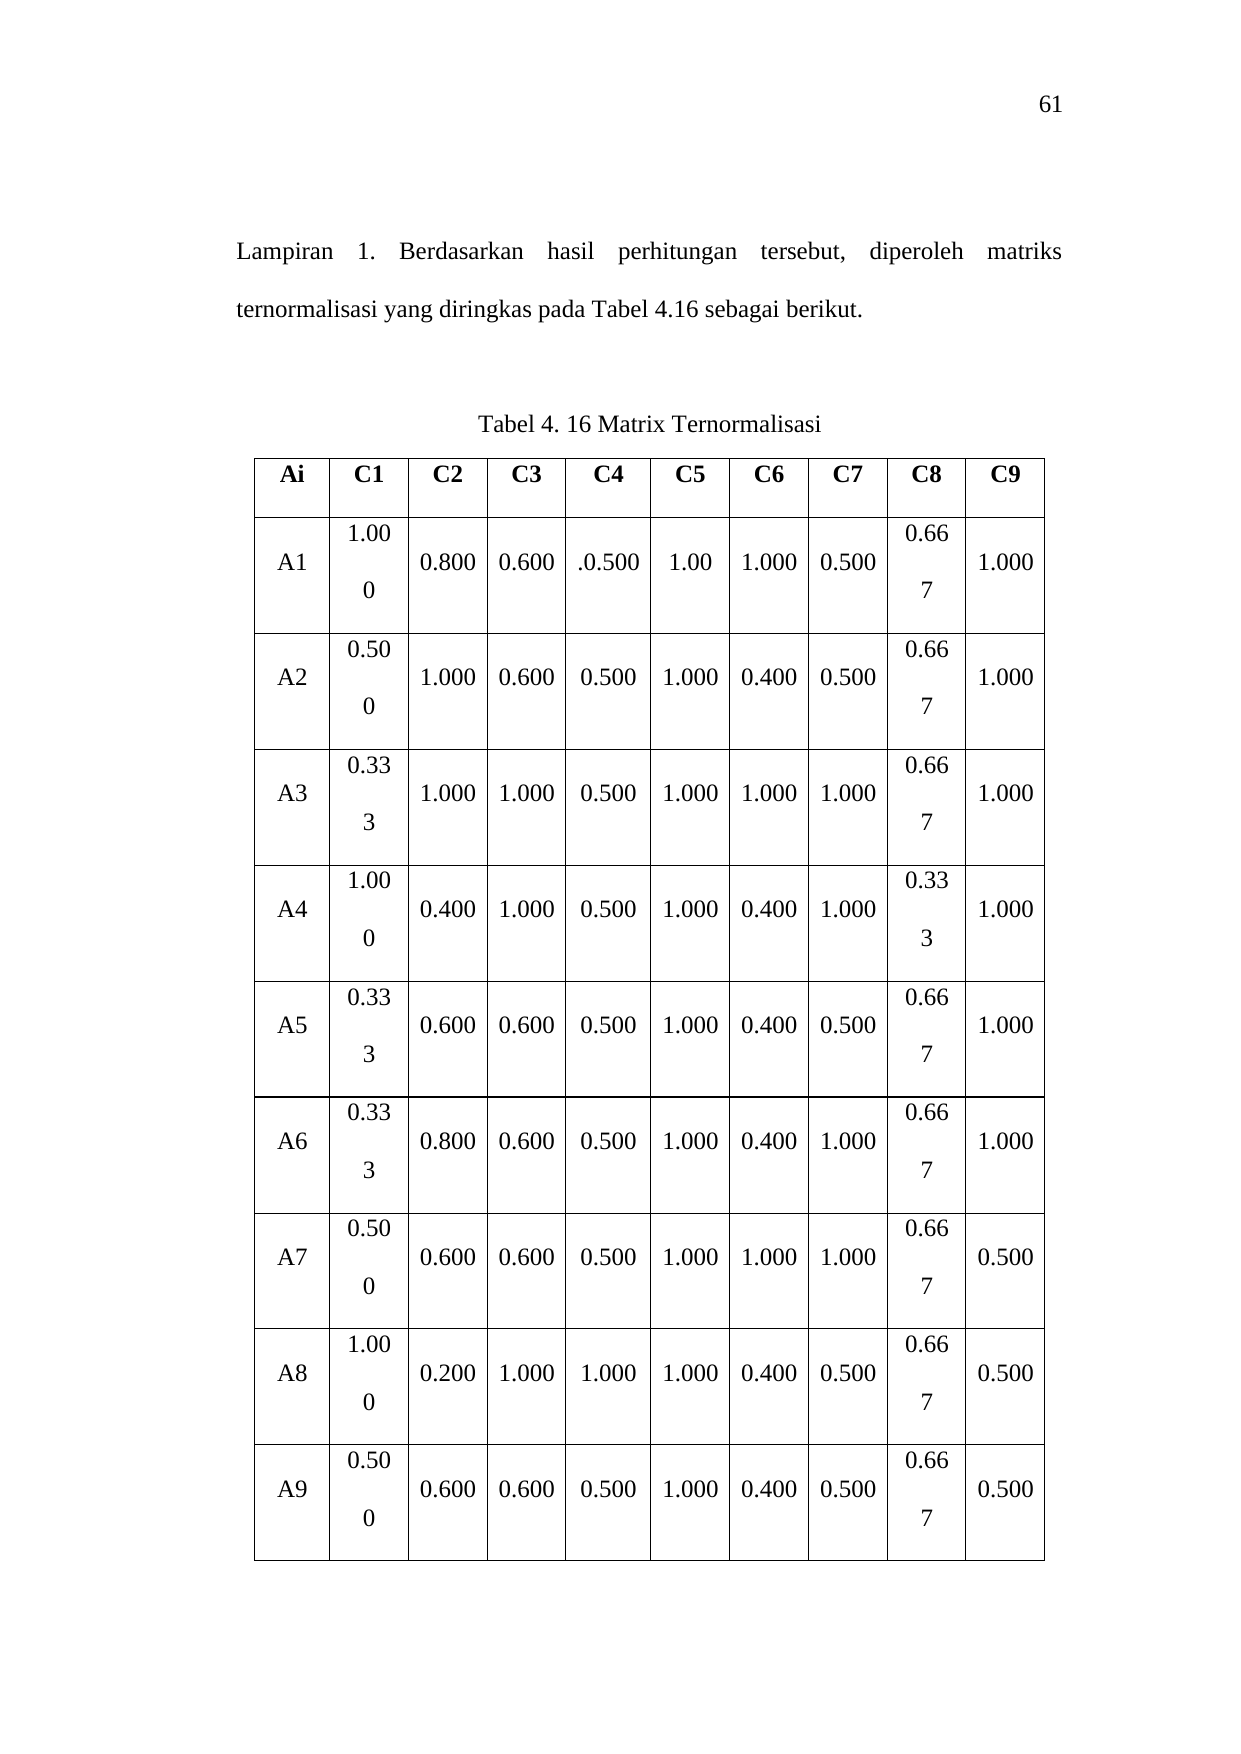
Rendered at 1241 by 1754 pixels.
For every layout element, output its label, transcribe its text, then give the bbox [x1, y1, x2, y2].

table_cell 0.400 [730, 982, 808, 1096]
table_cell 1.000 [330, 1329, 408, 1444]
table_cell 0.333 [888, 866, 965, 981]
table_cell 0.500 [330, 1445, 408, 1560]
table_cell 0.400 [730, 1329, 808, 1444]
table_cell 0.400 [730, 634, 808, 749]
table_cell A7 [255, 1214, 329, 1328]
table_cell 0.500 [809, 634, 887, 749]
table_cell 0.500 [809, 982, 887, 1096]
table_cell 0.500 [566, 634, 650, 749]
table_cell 0.333 [330, 750, 408, 864]
table_cell 1.000 [730, 750, 808, 864]
table_cell 1.000 [966, 518, 1044, 633]
table_cell A4 [255, 866, 329, 981]
table_cell 0.500 [966, 1214, 1044, 1328]
table_cell 1.000 [966, 1098, 1044, 1212]
table_cell 1.00 [651, 518, 729, 633]
table_cell 1.000 [488, 750, 565, 864]
table_cell 1.000 [966, 634, 1044, 749]
table_cell 0.667 [888, 1214, 965, 1328]
table_cell 1.000 [488, 866, 565, 981]
table_header C6 [730, 459, 808, 517]
table_cell 1.000 [730, 1214, 808, 1328]
table_cell 0.500 [566, 1445, 650, 1560]
text Tabel 4. 16 Matrix Ternormalisasi [236, 409, 1063, 437]
table_cell 0.600 [488, 634, 565, 749]
table_cell 0.800 [409, 1098, 487, 1212]
table_cell A6 [255, 1098, 329, 1212]
table_cell 1.000 [809, 866, 887, 981]
table_cell 0.333 [330, 982, 408, 1096]
table_cell 1.000 [330, 518, 408, 633]
table_cell 0.667 [888, 750, 965, 864]
table_header C2 [409, 459, 487, 517]
table_cell A3 [255, 750, 329, 864]
table_cell 0.500 [330, 1214, 408, 1328]
table_cell 0.400 [730, 1098, 808, 1212]
table_cell 0.600 [488, 518, 565, 633]
table_header C9 [966, 459, 1044, 517]
table_cell 1.000 [966, 750, 1044, 864]
table_cell 1.000 [651, 1214, 729, 1328]
table_header C3 [488, 459, 565, 517]
table_cell 0.500 [566, 1098, 650, 1212]
table_cell A5 [255, 982, 329, 1096]
table_cell 1.000 [651, 1329, 729, 1444]
table_cell 0.200 [409, 1329, 487, 1444]
table_cell 0.800 [409, 518, 487, 633]
table_cell A2 [255, 634, 329, 749]
table_cell 1.000 [409, 750, 487, 864]
table_header C1 [330, 459, 408, 517]
table_cell 1.000 [730, 518, 808, 633]
table_cell 0.667 [888, 1329, 965, 1444]
table_cell 0.600 [488, 1445, 565, 1560]
table_header C7 [809, 459, 887, 517]
table_cell 0.500 [330, 634, 408, 749]
table_cell A1 [255, 518, 329, 633]
table_cell 0.500 [566, 866, 650, 981]
table_cell 1.000 [966, 866, 1044, 981]
table_cell 0.600 [488, 982, 565, 1096]
table_cell 1.000 [809, 1214, 887, 1328]
table_cell 0.500 [966, 1329, 1044, 1444]
table_cell 0.333 [330, 1098, 408, 1212]
table_cell 1.000 [651, 1098, 729, 1212]
table_cell 1.000 [330, 866, 408, 981]
table_cell 1.000 [651, 866, 729, 981]
table_cell 0.667 [888, 634, 965, 749]
table_cell 0.600 [409, 1214, 487, 1328]
table_cell .0.500 [566, 518, 650, 633]
table_cell 0.400 [409, 866, 487, 981]
table_cell 1.000 [809, 1098, 887, 1212]
table_cell 1.000 [651, 982, 729, 1096]
table_cell 0.400 [730, 866, 808, 981]
table_cell 0.500 [566, 982, 650, 1096]
table_header C4 [566, 459, 650, 517]
table_cell 1.000 [651, 1445, 729, 1560]
table_cell 0.500 [966, 1445, 1044, 1560]
table_header Ai [255, 459, 329, 517]
table_cell 0.667 [888, 1445, 965, 1560]
table_cell 1.000 [409, 634, 487, 749]
table_cell 1.000 [966, 982, 1044, 1096]
table_header C8 [888, 459, 965, 517]
table_cell 0.667 [888, 518, 965, 633]
table_cell 0.600 [488, 1214, 565, 1328]
table_header C5 [651, 459, 729, 517]
table_cell 0.667 [888, 982, 965, 1096]
table_cell 0.500 [809, 1445, 887, 1560]
table_cell 0.600 [488, 1098, 565, 1212]
table_cell 1.000 [488, 1329, 565, 1444]
table_cell 0.500 [566, 1214, 650, 1328]
table_cell 0.500 [566, 750, 650, 864]
table_cell A8 [255, 1329, 329, 1444]
table_cell A9 [255, 1445, 329, 1560]
table_cell 0.500 [809, 518, 887, 633]
table_cell 1.000 [566, 1329, 650, 1444]
table_cell 0.400 [730, 1445, 808, 1560]
table_cell 0.500 [809, 1329, 887, 1444]
table_cell 0.600 [409, 1445, 487, 1560]
table_cell 0.667 [888, 1098, 965, 1212]
table_cell 1.000 [809, 750, 887, 864]
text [236, 236, 1063, 322]
table_cell 0.600 [409, 982, 487, 1096]
table_cell 1.000 [651, 634, 729, 749]
table_cell 1.000 [651, 750, 729, 864]
